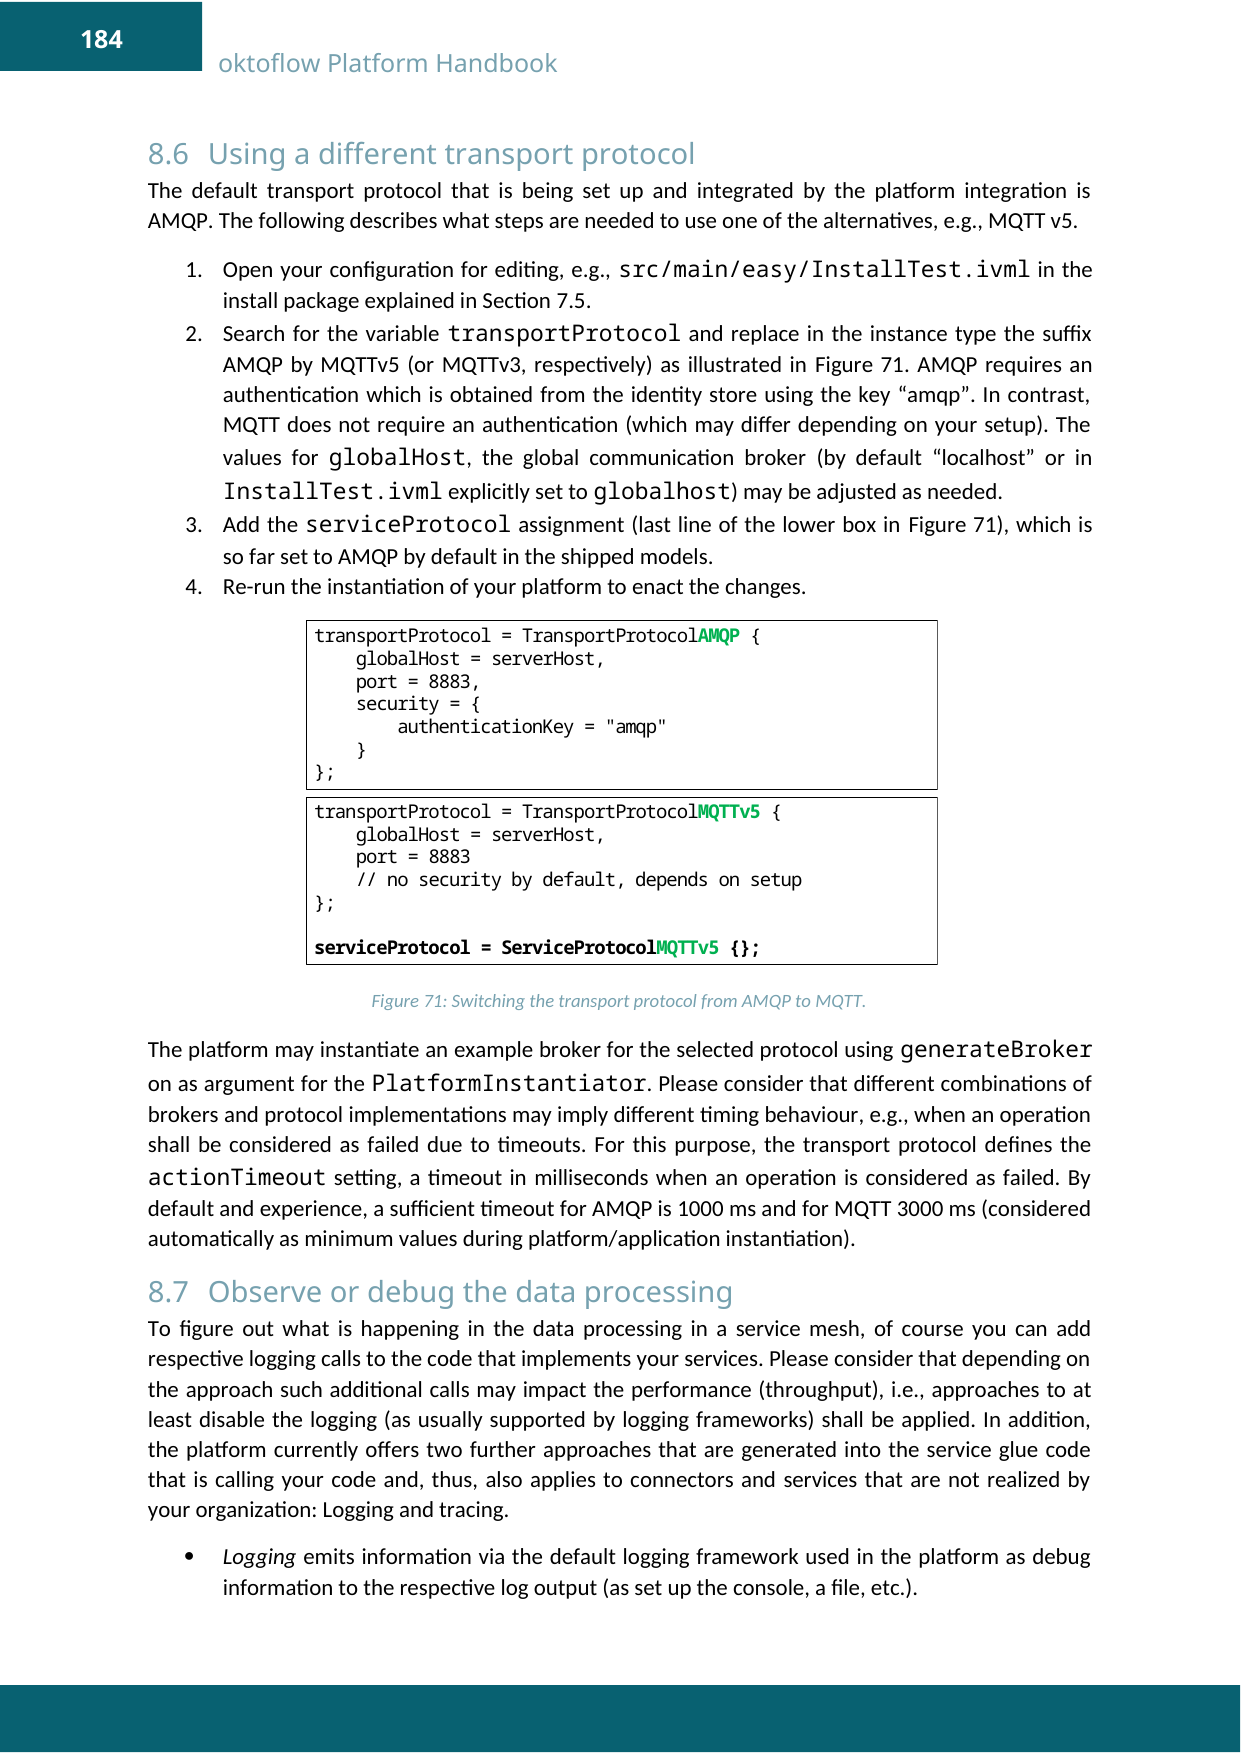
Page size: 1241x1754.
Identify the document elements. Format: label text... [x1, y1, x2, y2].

list Add the serviceProtocol assignment (last line of the lower box in Figure 71), which is so far set to AMQP by default in the shipped models. [185, 508, 1093, 570]
text The platform may instantiate an example broker for the selected protocol using generateBroker on as argument for the PlatformInstantiator. Please consider that different combinations of brokers and protocol implementations may imply different timing behaviour, e.g., when an operation shall be considered as failed due to timeouts. For this purpose, the transport protocol defines the actionTimeout setting, a timeout in milliseconds when an operation is considered as failed. By default and experience, a sufficient timeout for AMQP is 1000 ms and for MQTT 3000 ms (considered automatically as minimum values during platform/application instantiation). [148, 1033, 1093, 1253]
list Logging emits information via the default logging framework used in the platform as debug information to the respective log output (as set up the console, a file, etc.). [185, 1542, 1093, 1601]
text Figure 71: Switching the transport protocol from AMQP to MQTT. [148, 989, 1093, 1012]
subtitle Using a different transport protocol [148, 133, 1093, 173]
list Search for the variable transportProtocol and replace in the instance type the suffix AMQP by MQTTv5 (or MQTTv3, respectively) as illustrated in Figure 71. AMQP requires an authentication which is obtained from the identity store using the key “amqp”. In contrast, MQTT does not require an authentication (which may differ depending on your setup). The values for globalHost, the global communication broker (by default “localhost” or in InstallTest.ivml explicitly set to globalhost) may be adjusted as needed. [185, 316, 1093, 506]
list Open your configuration for editing, e.g., src/main/easy/InstallTest.ivml in the install package explained in Section 7.5. [185, 253, 1093, 314]
text To figure out what is happening in the data processing in a service mesh, of course you can add respective logging calls to the code that implements your services. Please consider that depending on the approach such additional calls may impact the performance (throughput), i.e., approaches to at least disable the logging (as usually supported by logging frameworks) shall be applied. In addition, the platform currently offers two further approaches that are generated into the service glue code that is calling your code and, thus, also applies to connectors and services that are not realized by your organization: Logging and tracing. [148, 1314, 1093, 1523]
text The default transport protocol that is being set up and integrated by the platform integration is AMQP. The following describes what steps are needed to use one of the alternatives, e.g., MQTT v5. [148, 176, 1093, 234]
subtitle Observe or debug the data processing [148, 1271, 1093, 1311]
list Re-run the instantiation of your platform to enact the changes. [185, 572, 1093, 600]
